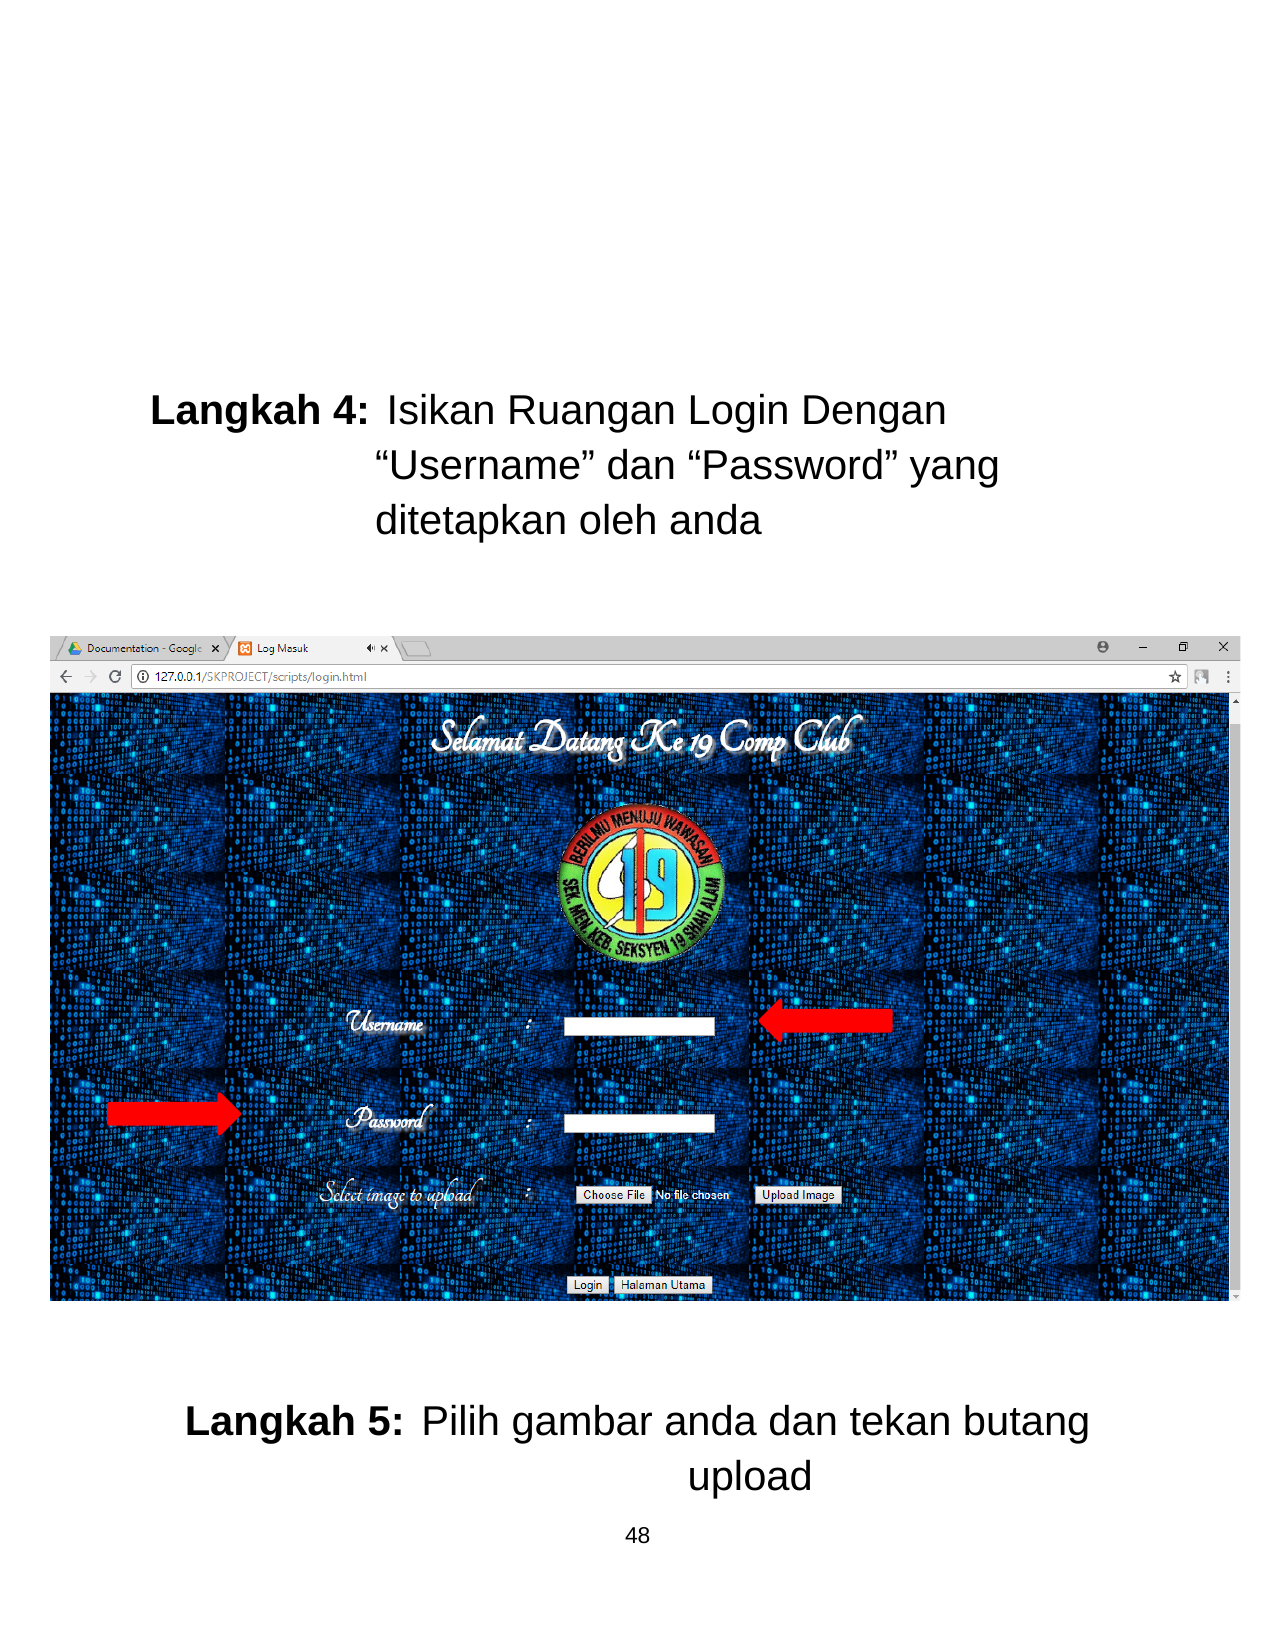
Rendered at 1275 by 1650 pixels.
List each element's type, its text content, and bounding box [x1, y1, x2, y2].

text Langkah 5: Pilih gambar anda dan tekan butang upload [150, 1396, 1125, 1499]
picture [50, 636, 1241, 1301]
picture [1191, 1293, 1205, 1301]
picture [318, 1289, 331, 1301]
picture [143, 1293, 157, 1301]
text Langkah 4: Isikan Ruangan Login Dengan “Username” dan “Password” yang ditetapkan oleh anda [150, 385, 1125, 543]
